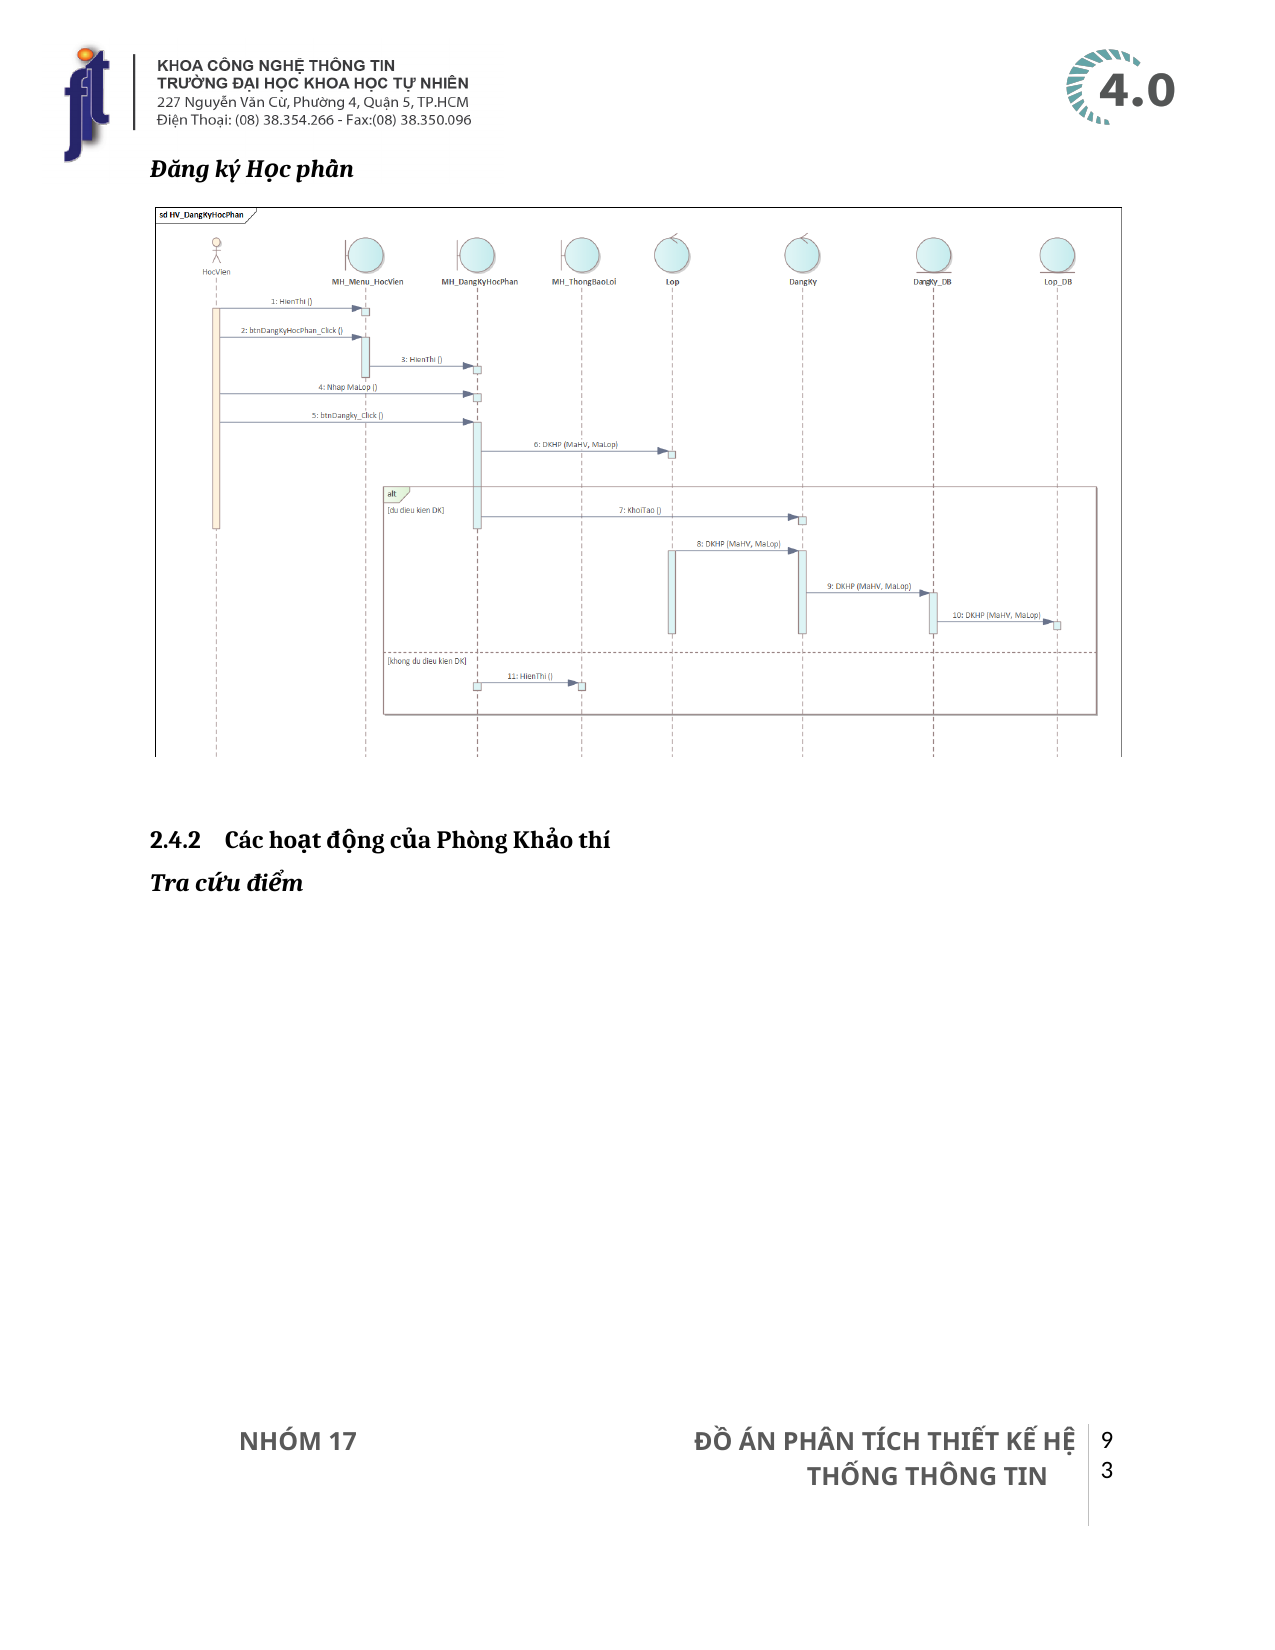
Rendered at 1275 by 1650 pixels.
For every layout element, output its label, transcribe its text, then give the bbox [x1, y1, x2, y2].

subtitle Đăng ký Học phần [150, 155, 1125, 184]
picture [41, 38, 504, 184]
subtitle Tra cứu điểm [150, 869, 1125, 897]
picture [150, 202, 1125, 757]
picture [1059, 42, 1182, 128]
subtitle Các hoạt động của Phòng Khảo thí [150, 826, 1125, 854]
